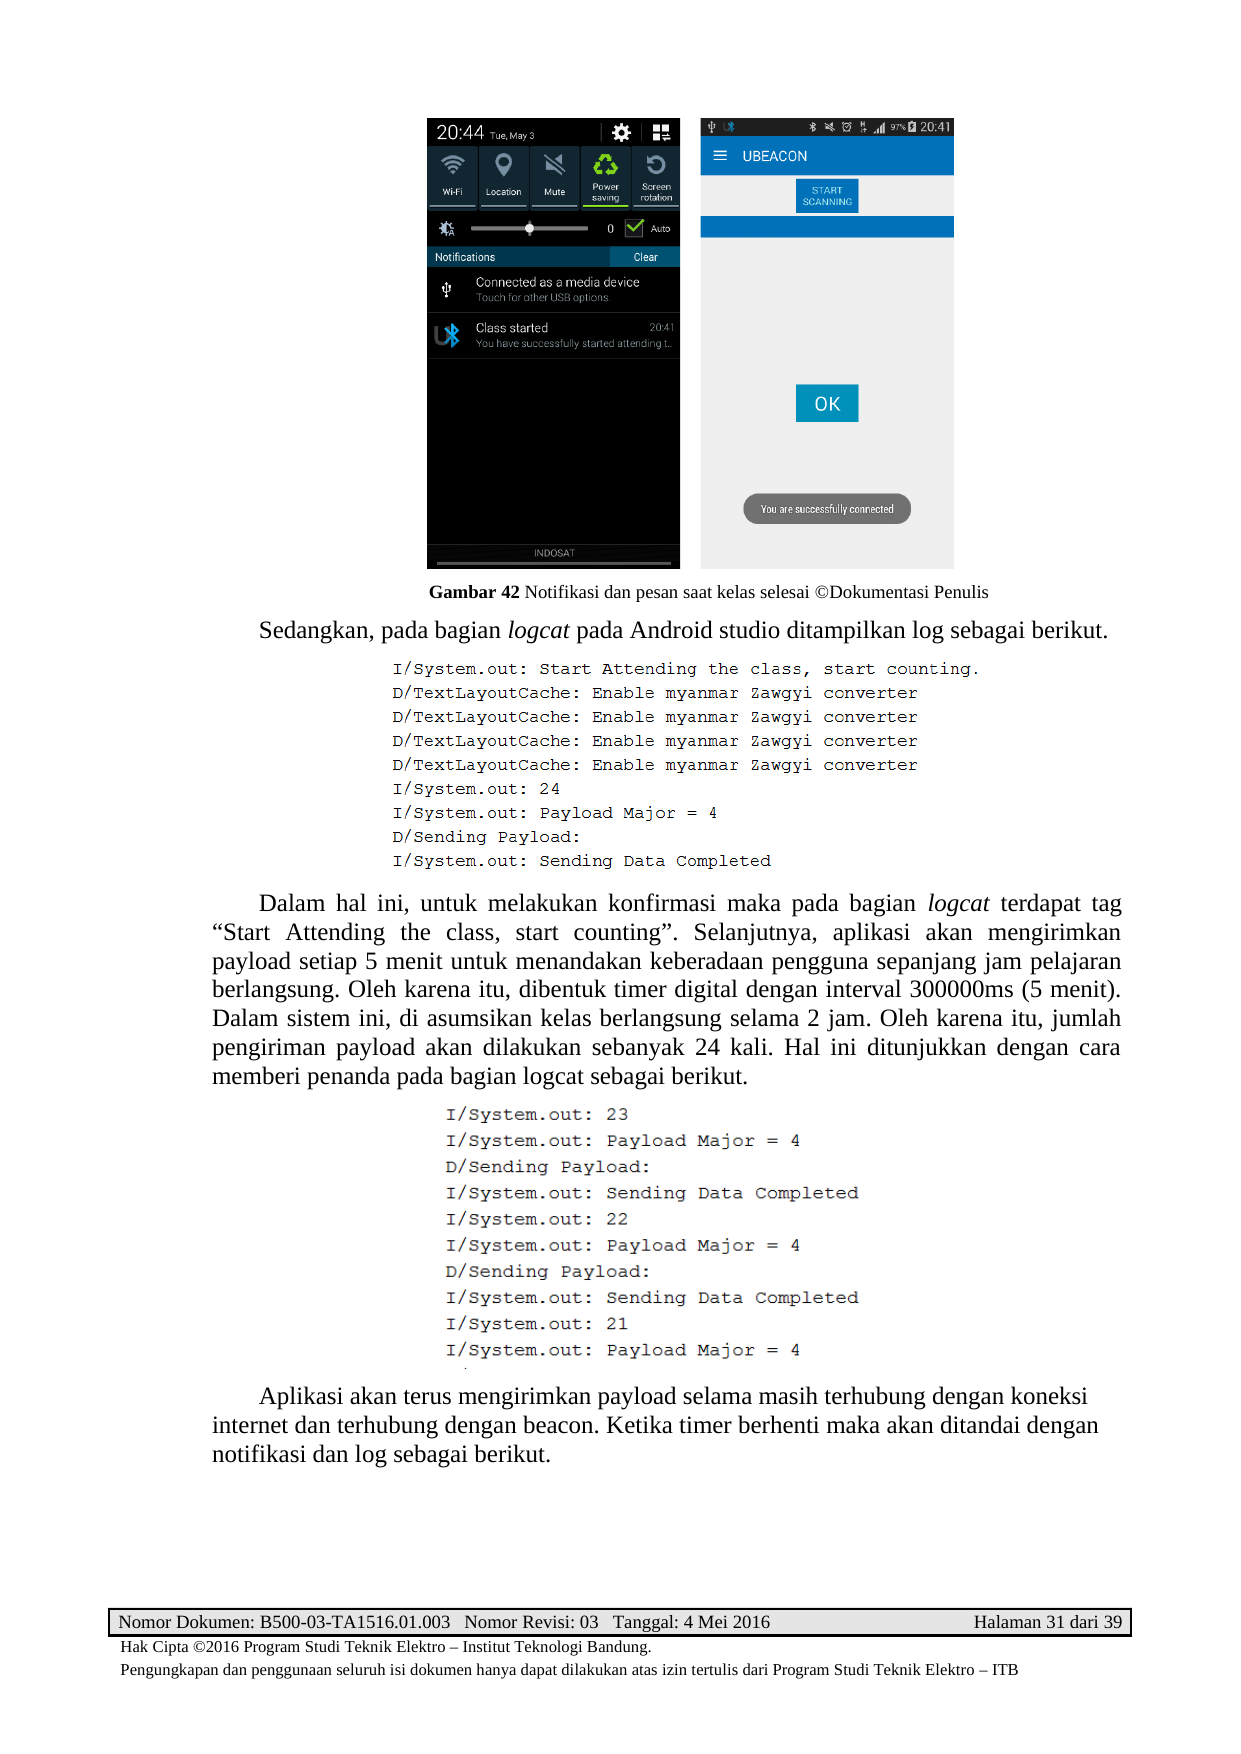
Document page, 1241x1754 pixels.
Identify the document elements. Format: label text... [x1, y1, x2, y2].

text Dalam hal ini, untuk melakukan konfirmasi maka pada bagian logcat terdapat tag “Start Attending the class, start counting”. Selanjutnya, aplikasi akan mengirimkan payload setiap 5 menit untuk menandakan keberadaan pengguna sepanjang jam pelajaran berlangsung. Oleh karena itu, dibentuk timer digital dengan interval 300000ms (5 menit). Dalam sistem ini, di asumsikan kelas berlangsung selama 2 jam. Oleh karena itu, jumlah pengiriman payload akan dilakukan sebanyak 24 kali. Hal ini ditunjukkan dengan cara memberi penanda pada bagian logcat sebagai berikut. [212, 888, 1122, 1089]
picture [700, 118, 954, 569]
text Gambar 42 Notifikasi dan pesan saat kelas selesai ©Dokumentasi Penulis [295, 581, 1122, 602]
picture [427, 118, 681, 245]
text Aplikasi akan terus mengirimkan payload selama masih terhubung dengan koneksi internet dan terhubung dengan beacon. Ketika timer berhenti maka akan ditandai dengan notifikasi dan log sebagai berikut. [212, 1381, 1122, 1467]
picture [427, 268, 681, 569]
text Sedangkan, pada bagian logcat pada Android studio ditampilkan log sebagai berikut. [212, 615, 1122, 643]
picture [441, 1102, 940, 1369]
picture [384, 656, 997, 876]
